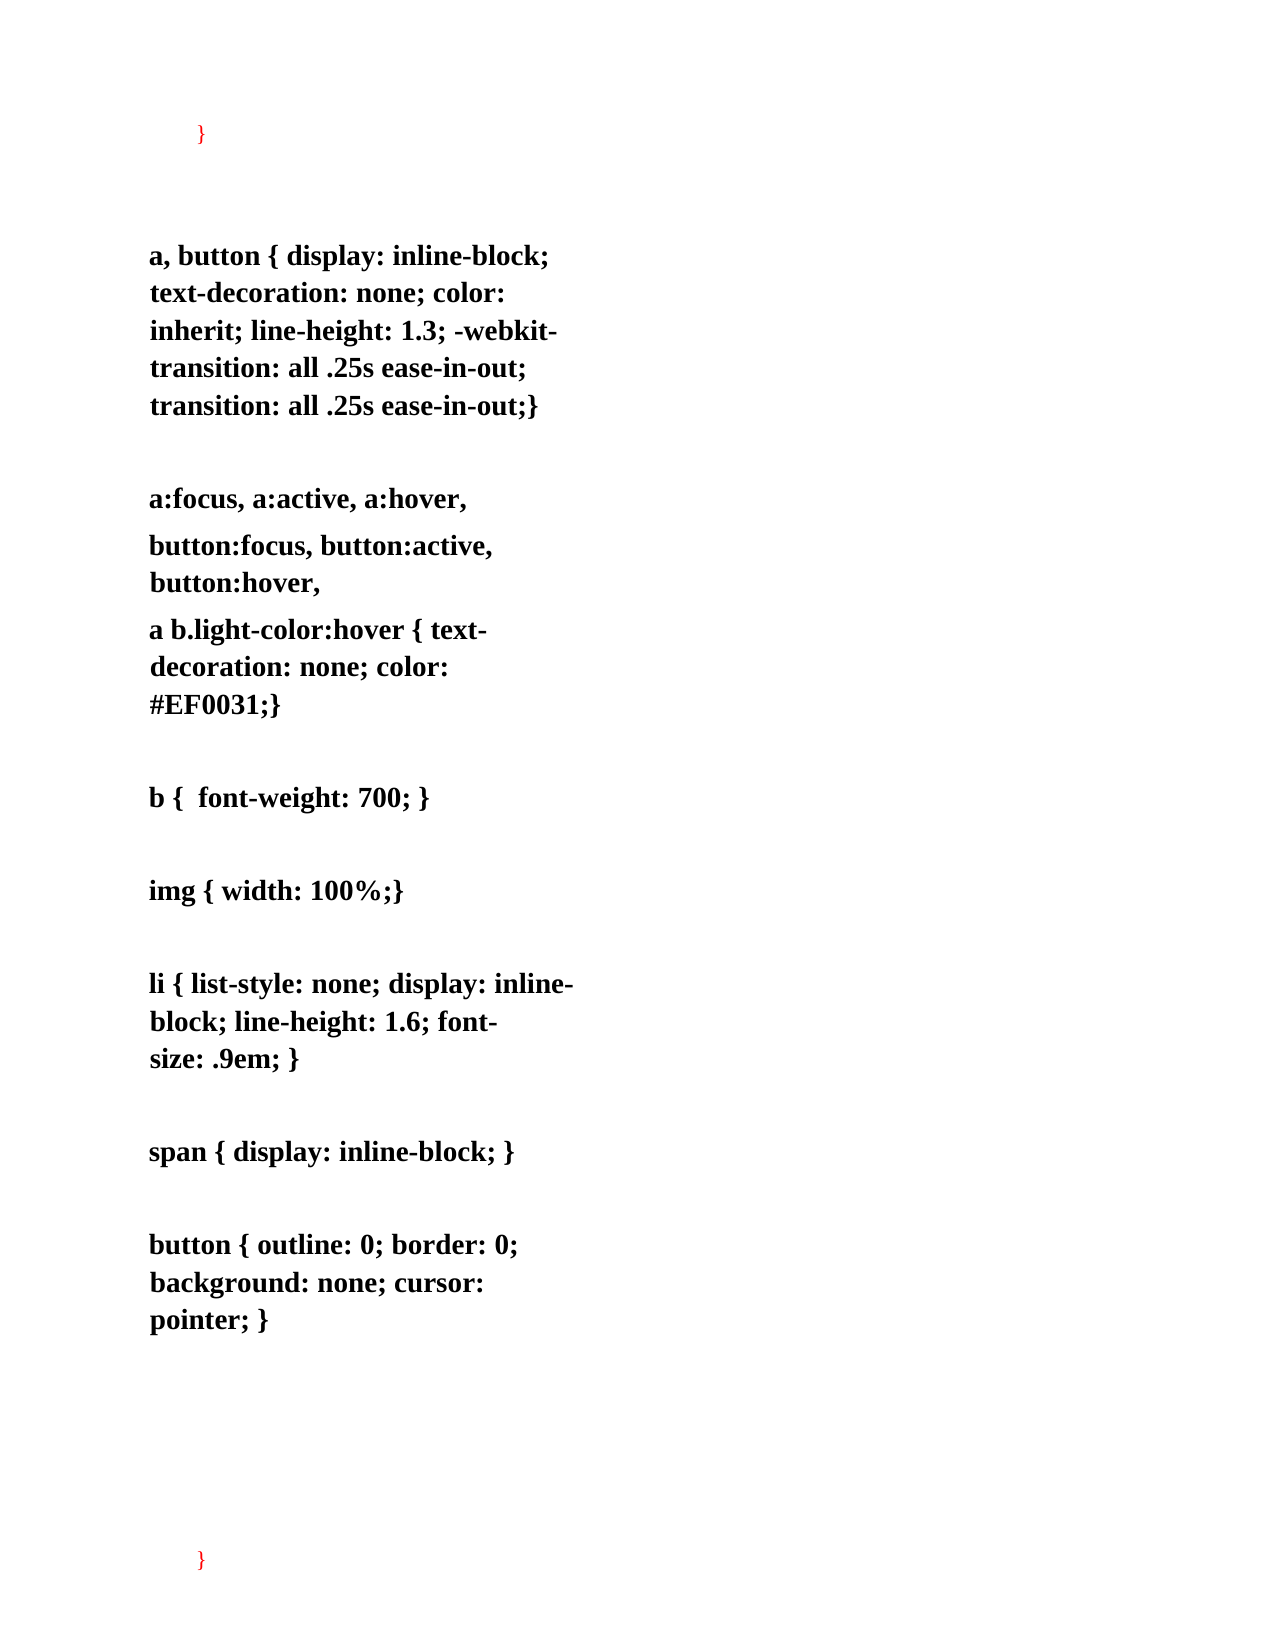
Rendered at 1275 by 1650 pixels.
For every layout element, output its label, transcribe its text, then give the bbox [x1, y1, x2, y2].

text span { display: inline-block; } [148, 1134, 581, 1168]
text a b.light-color:hover { text-decoration: none; color: #EF0031;} [148, 612, 581, 720]
text button:focus, button:active, button:hover, [148, 528, 581, 599]
text a, button { display: inline-block; text-decoration: none; color: inherit; line-height: 1.3; -webkit-transition: all .25s ease-in-out; transition: all .25s ease-in-out;} [148, 238, 581, 422]
text img { width: 100%;} [148, 873, 581, 907]
text b { font-weight: 700; } [148, 780, 581, 813]
text button { outline: 0; border: 0; background: none; cursor: pointer; } [148, 1227, 581, 1336]
text li { list-style: none; display: inline-block; line-height: 1.6; font-size: .9em; } [148, 966, 581, 1075]
text a:focus, a:active, a:hover, [148, 481, 581, 515]
